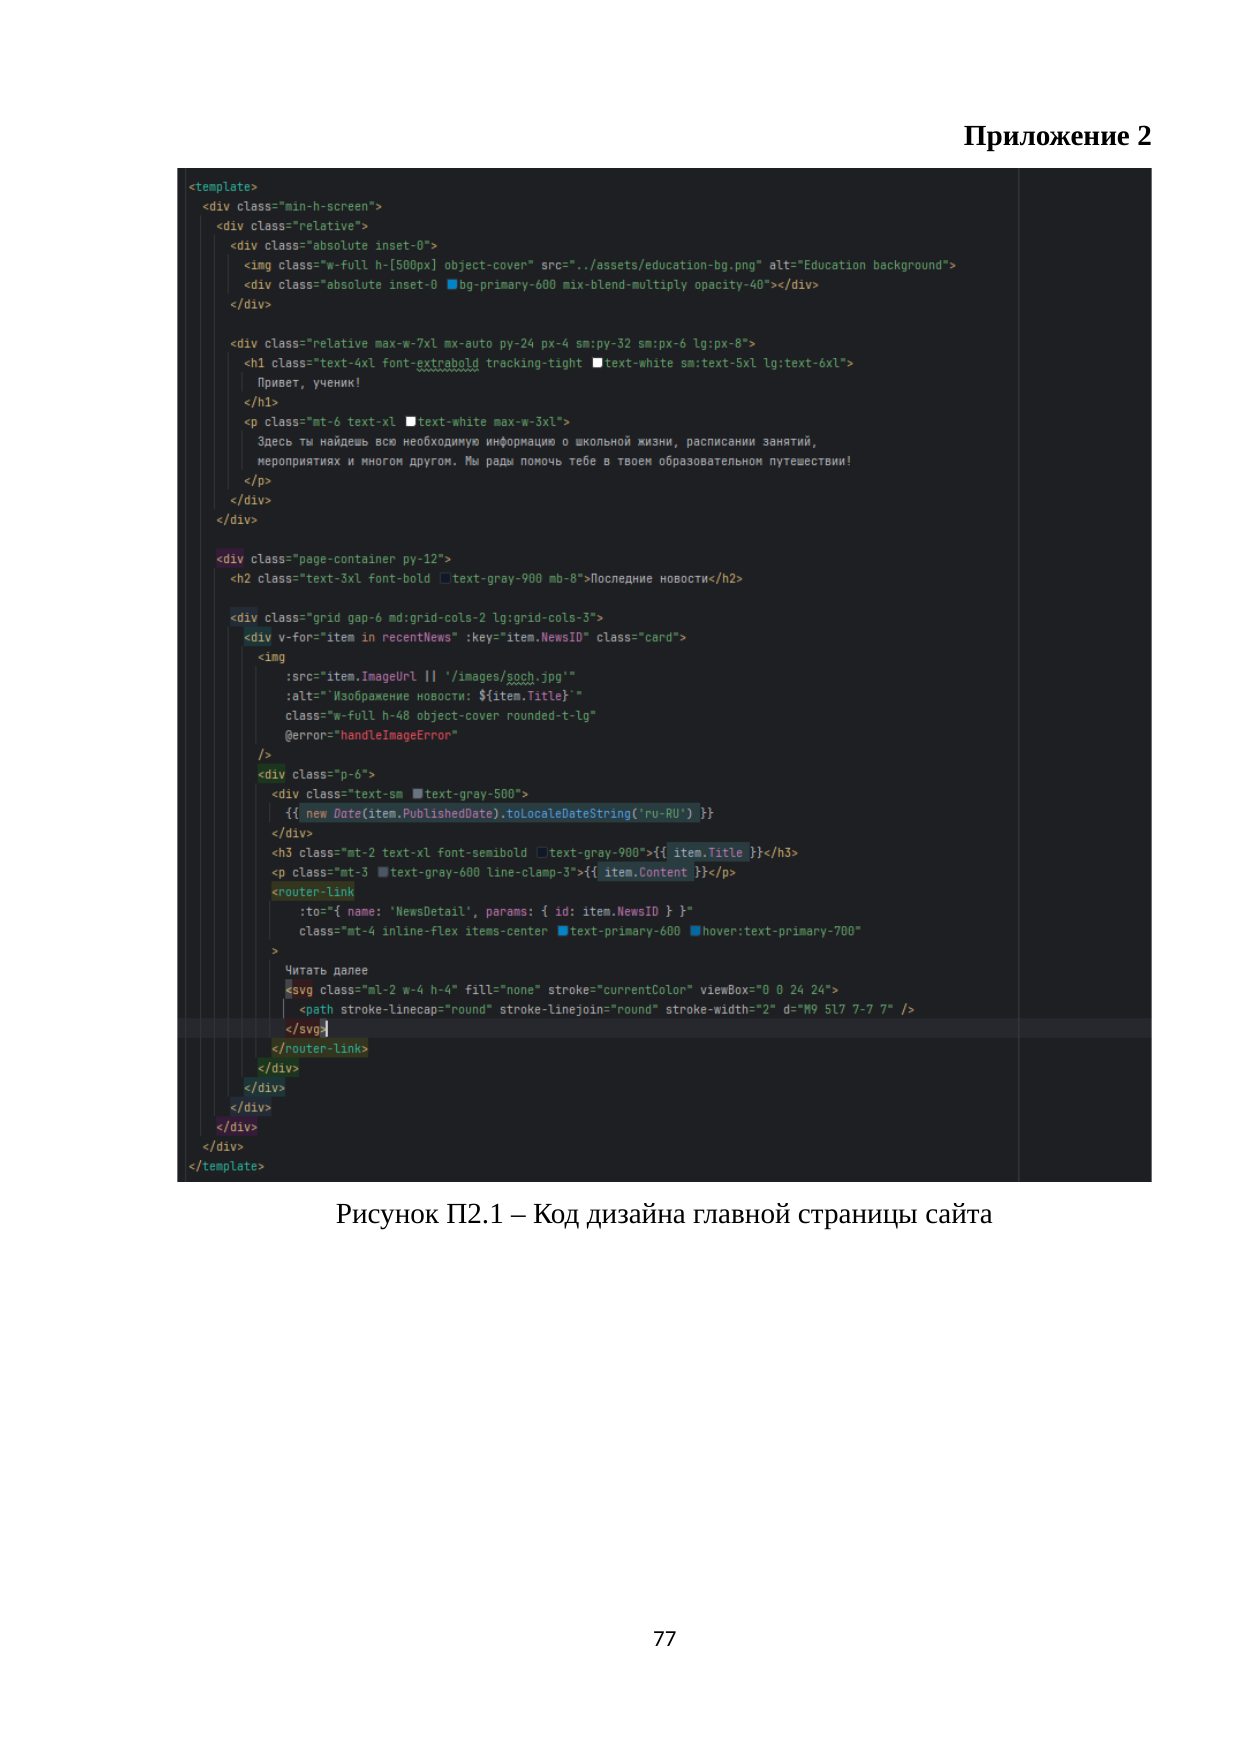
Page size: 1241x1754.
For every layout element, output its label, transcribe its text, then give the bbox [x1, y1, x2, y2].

picture [177, 168, 1152, 1182]
text Приложение 2 [177, 118, 1152, 152]
text Рисунок П2.1 – Код дизайна главной страницы сайта [177, 1196, 1152, 1229]
